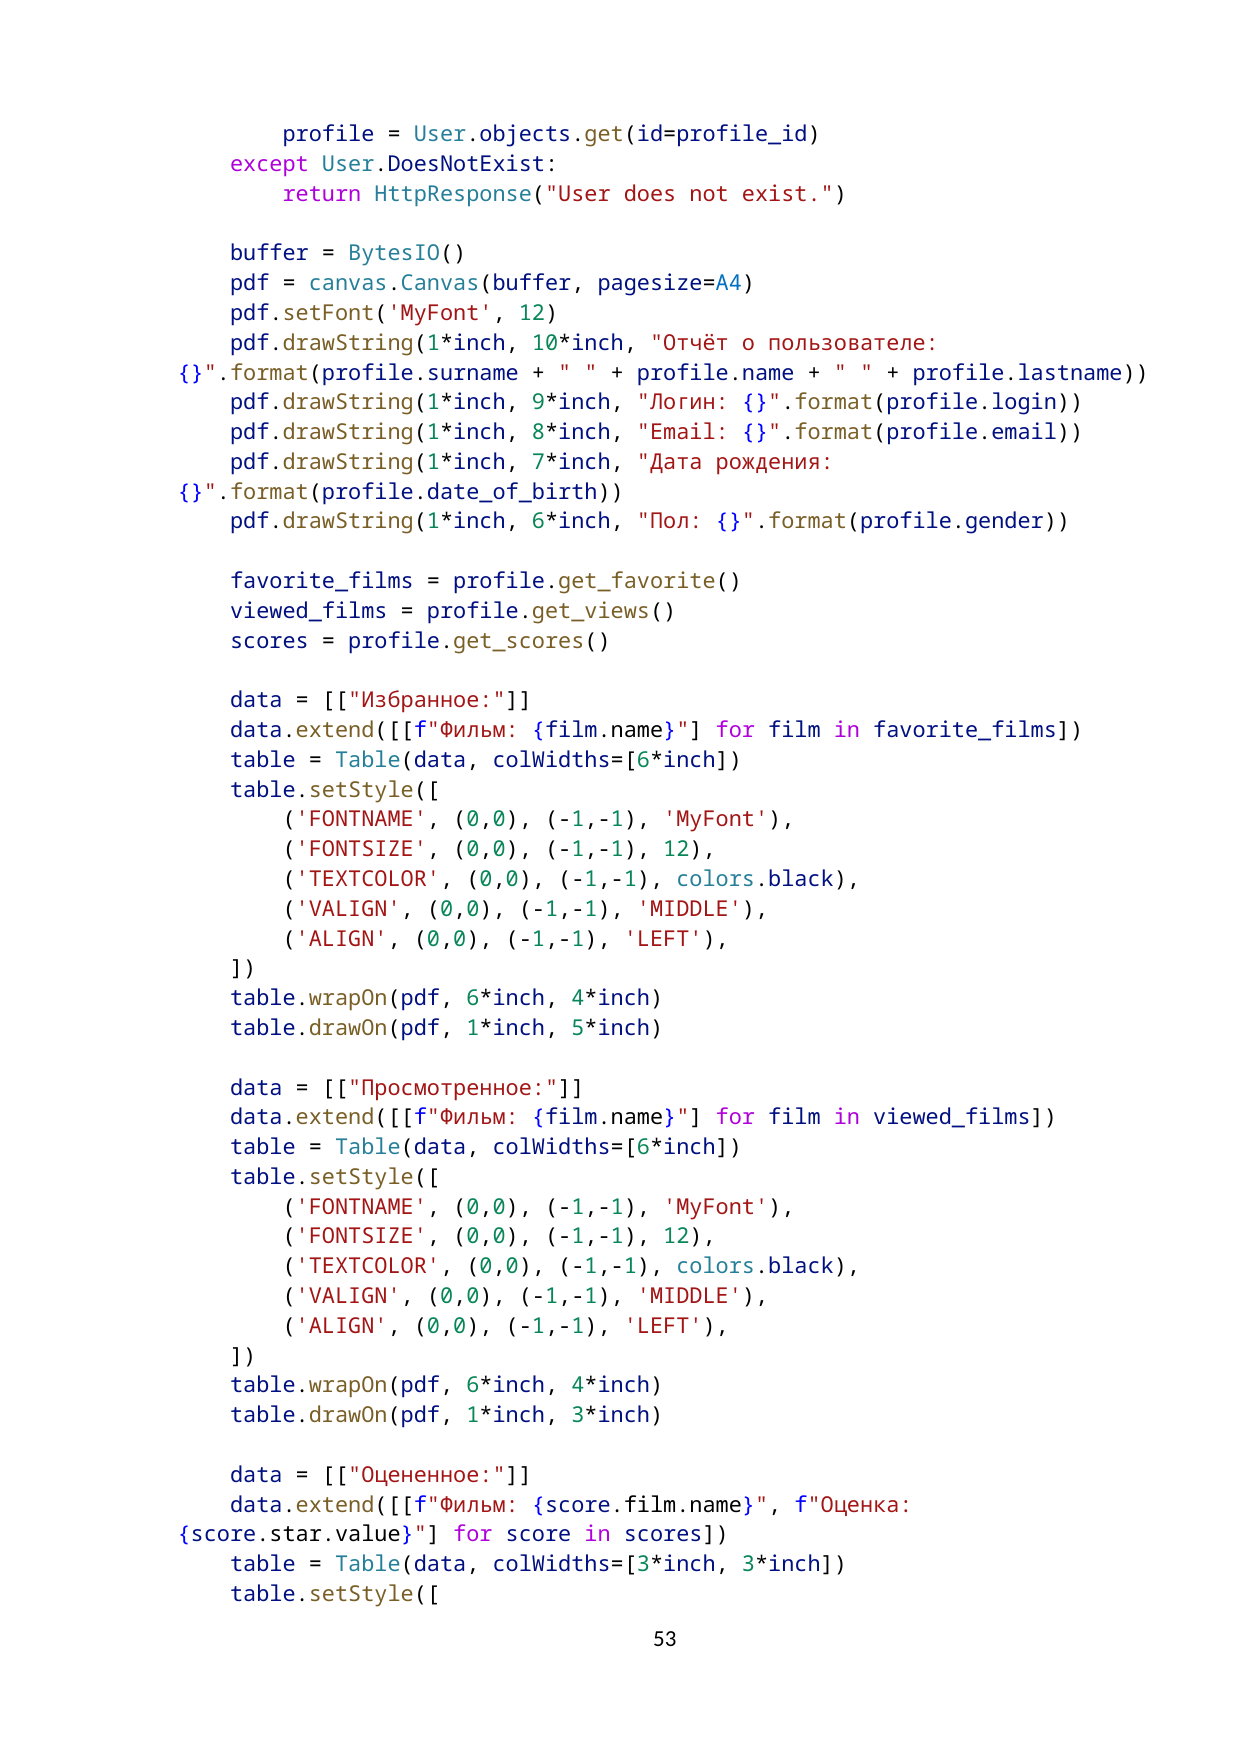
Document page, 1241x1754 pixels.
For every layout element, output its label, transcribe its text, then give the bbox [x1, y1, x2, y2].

text ('ALIGN', (0,0), (-1,-1), 'LEFT'), [177, 1310, 1152, 1339]
text buffer = BytesIO() [177, 237, 1152, 267]
text table.setStyle([ [177, 1161, 1152, 1191]
text data = [["Оцененное:"]] [177, 1459, 1152, 1488]
text pdf.setFont('MyFont', 12) [177, 297, 1152, 327]
text pdf.drawString(1*inch, 7*inch, "Дата рождения: {}".format(profile.date_of_birth)) [177, 446, 1152, 505]
text ('VALIGN', (0,0), (-1,-1), 'MIDDLE'), [177, 1280, 1152, 1310]
text table = Table(data, colWidths=[6*inch]) [177, 744, 1152, 773]
text return HttpResponse("User does not exist.") [177, 178, 1152, 207]
text ('TEXTCOLOR', (0,0), (-1,-1), colors.black), [177, 1250, 1152, 1280]
text ]) [177, 952, 1152, 982]
text ('ALIGN', (0,0), (-1,-1), 'LEFT'), [177, 922, 1152, 952]
text pdf.drawString(1*inch, 9*inch, "Логин: {}".format(profile.login)) [177, 386, 1152, 416]
text pdf.drawString(1*inch, 10*inch, "Отчёт о пользователе: {}".format(profile.surname + " " + profile.name + " " + profile.lastname)) [177, 327, 1152, 386]
text table.setStyle([ [177, 773, 1152, 803]
text scores = profile.get_scores() [177, 624, 1152, 654]
text data.extend([[f"Фильм: {film.name}"] for film in favorite_films]) [177, 714, 1152, 744]
text ('TEXTCOLOR', (0,0), (-1,-1), colors.black), [177, 863, 1152, 893]
text pdf.drawString(1*inch, 8*inch, "Email: {}".format(profile.email)) [177, 416, 1152, 446]
text ]) [177, 1339, 1152, 1369]
text viewed_films = profile.get_views() [177, 595, 1152, 624]
text table = Table(data, colWidths=[6*inch]) [177, 1131, 1152, 1161]
text ('FONTSIZE', (0,0), (-1,-1), 12), [177, 833, 1152, 863]
text table.setStyle([ [177, 1578, 1152, 1608]
text ('FONTNAME', (0,0), (-1,-1), 'MyFont'), [177, 1191, 1152, 1220]
text table = Table(data, colWidths=[3*inch, 3*inch]) [177, 1548, 1152, 1578]
text ('FONTSIZE', (0,0), (-1,-1), 12), [177, 1220, 1152, 1250]
text pdf = canvas.Canvas(buffer, pagesize=A4) [177, 267, 1152, 297]
text ('VALIGN', (0,0), (-1,-1), 'MIDDLE'), [177, 893, 1152, 922]
text data = [["Избранное:"]] [177, 684, 1152, 714]
text ('FONTNAME', (0,0), (-1,-1), 'MyFont'), [177, 803, 1152, 833]
text table.drawOn(pdf, 1*inch, 3*inch) [177, 1399, 1152, 1429]
text profile = User.objects.get(id=profile_id) [177, 118, 1152, 148]
text table.wrapOn(pdf, 6*inch, 4*inch) [177, 982, 1152, 1012]
text except User.DoesNotExist: [177, 148, 1152, 178]
text favorite_films = profile.get_favorite() [177, 565, 1152, 595]
text data = [["Просмотренное:"]] [177, 1071, 1152, 1101]
text data.extend([[f"Фильм: {film.name}"] for film in viewed_films]) [177, 1101, 1152, 1131]
text pdf.drawString(1*inch, 6*inch, "Пол: {}".format(profile.gender)) [177, 505, 1152, 535]
text data.extend([[f"Фильм: {score.film.name}", f"Оценка: {score.star.value}"] for score in scores]) [177, 1488, 1152, 1548]
text table.wrapOn(pdf, 6*inch, 4*inch) [177, 1369, 1152, 1399]
text table.drawOn(pdf, 1*inch, 5*inch) [177, 1012, 1152, 1042]
